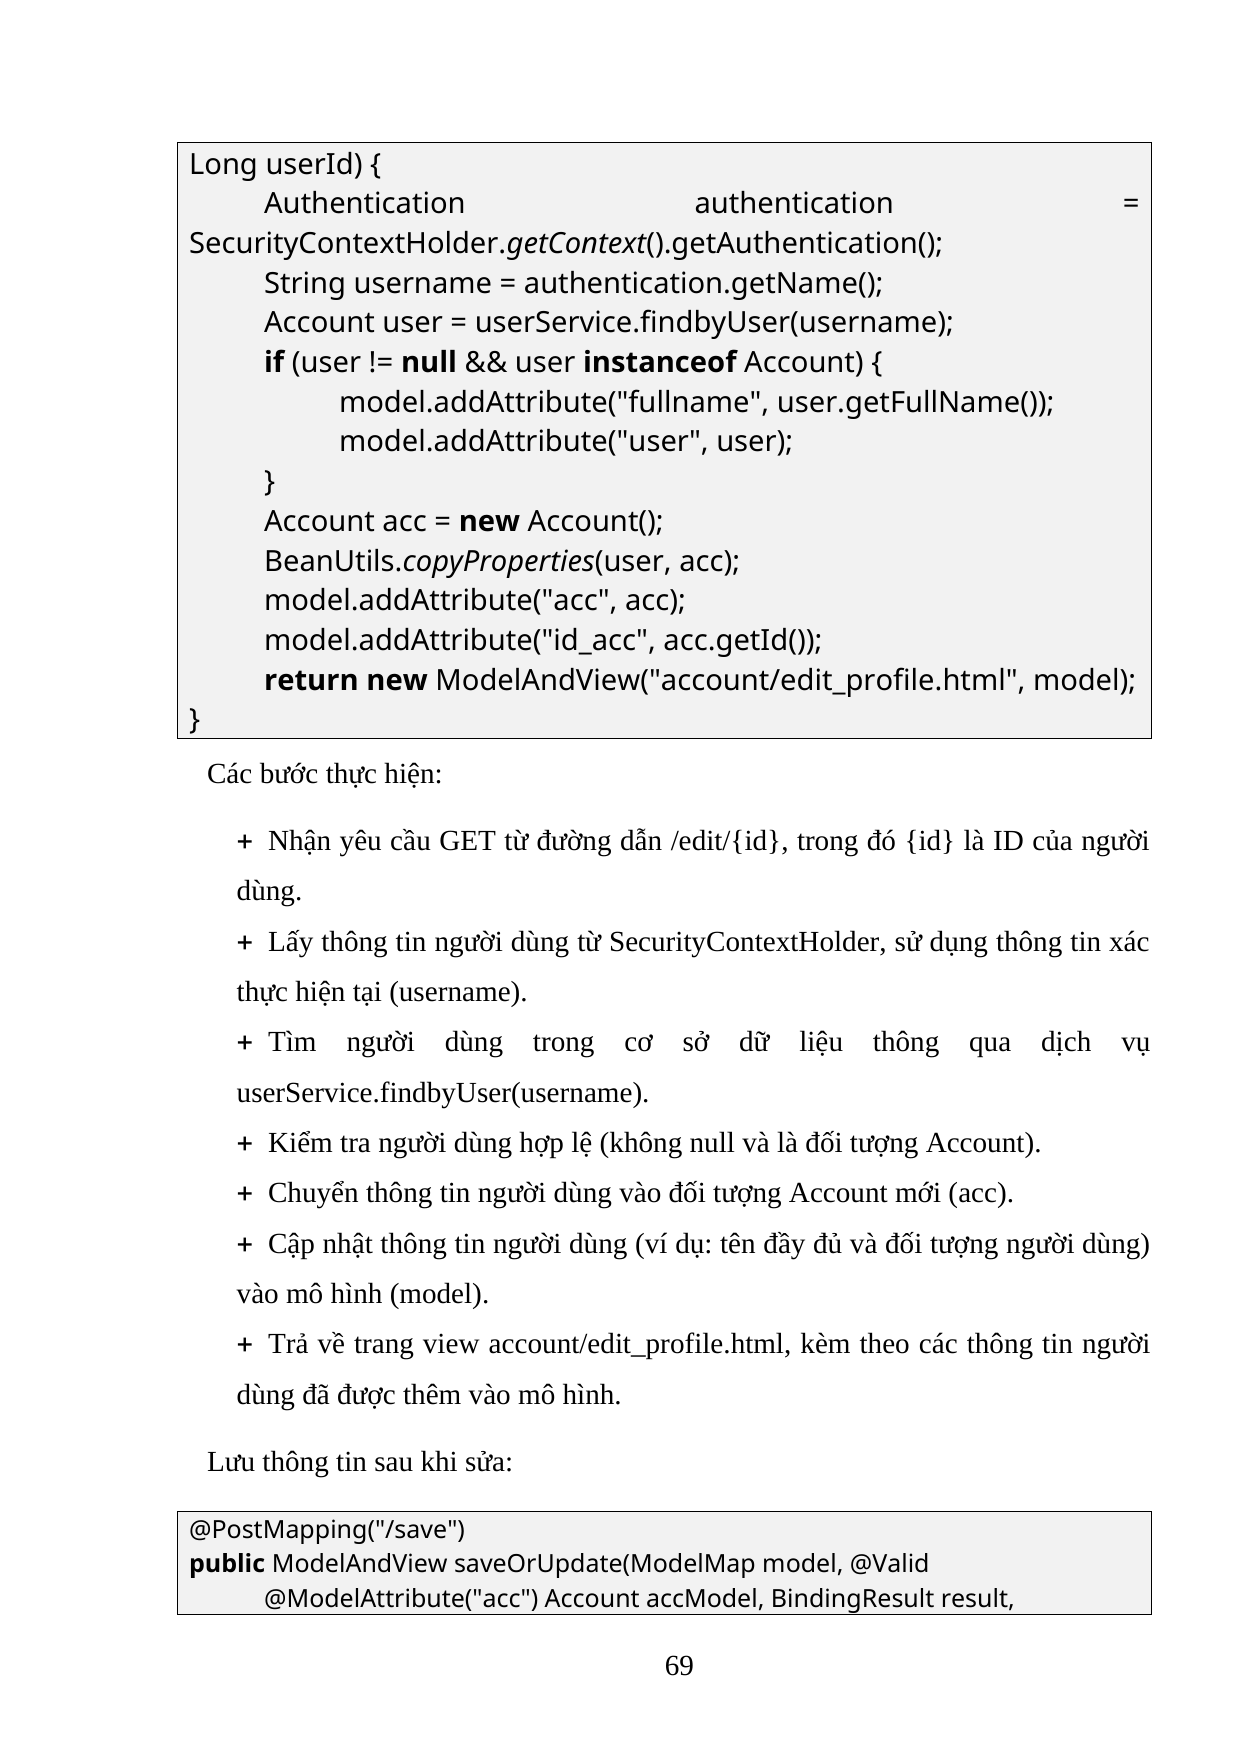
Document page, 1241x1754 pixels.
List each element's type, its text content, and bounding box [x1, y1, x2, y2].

text Nhận yêu cầu GET từ đường dẫn /edit/{id}, trong đó {id} là ID của người dùng. [236, 823, 1152, 907]
text Các bước thực hiện: [177, 756, 1152, 789]
text Tìm người dùng trong cơ sở dữ liệu thông qua dịch vụ userService.findbyUser(username). [236, 1024, 1152, 1108]
text Kiểm tra người dùng hợp lệ (không null và là đối tượng Account). [236, 1125, 1152, 1159]
text Cập nhật thông tin người dùng (ví dụ: tên đầy đủ và đối tượng người dùng) vào mô hình (model). [236, 1226, 1152, 1310]
text Lưu thông tin sau khi sửa: [177, 1444, 1152, 1478]
text Chuyển thông tin người dùng vào đối tượng Account mới (acc). [236, 1176, 1152, 1209]
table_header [178, 143, 1151, 738]
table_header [178, 1512, 1151, 1614]
text Trả về trang view account/edit_profile.html, kèm theo các thông tin người dùng đã được thêm vào mô hình. [236, 1327, 1152, 1411]
text Lấy thông tin người dùng từ SecurityContextHolder, sử dụng thông tin xác thực hiện tại (username). [236, 924, 1152, 1008]
